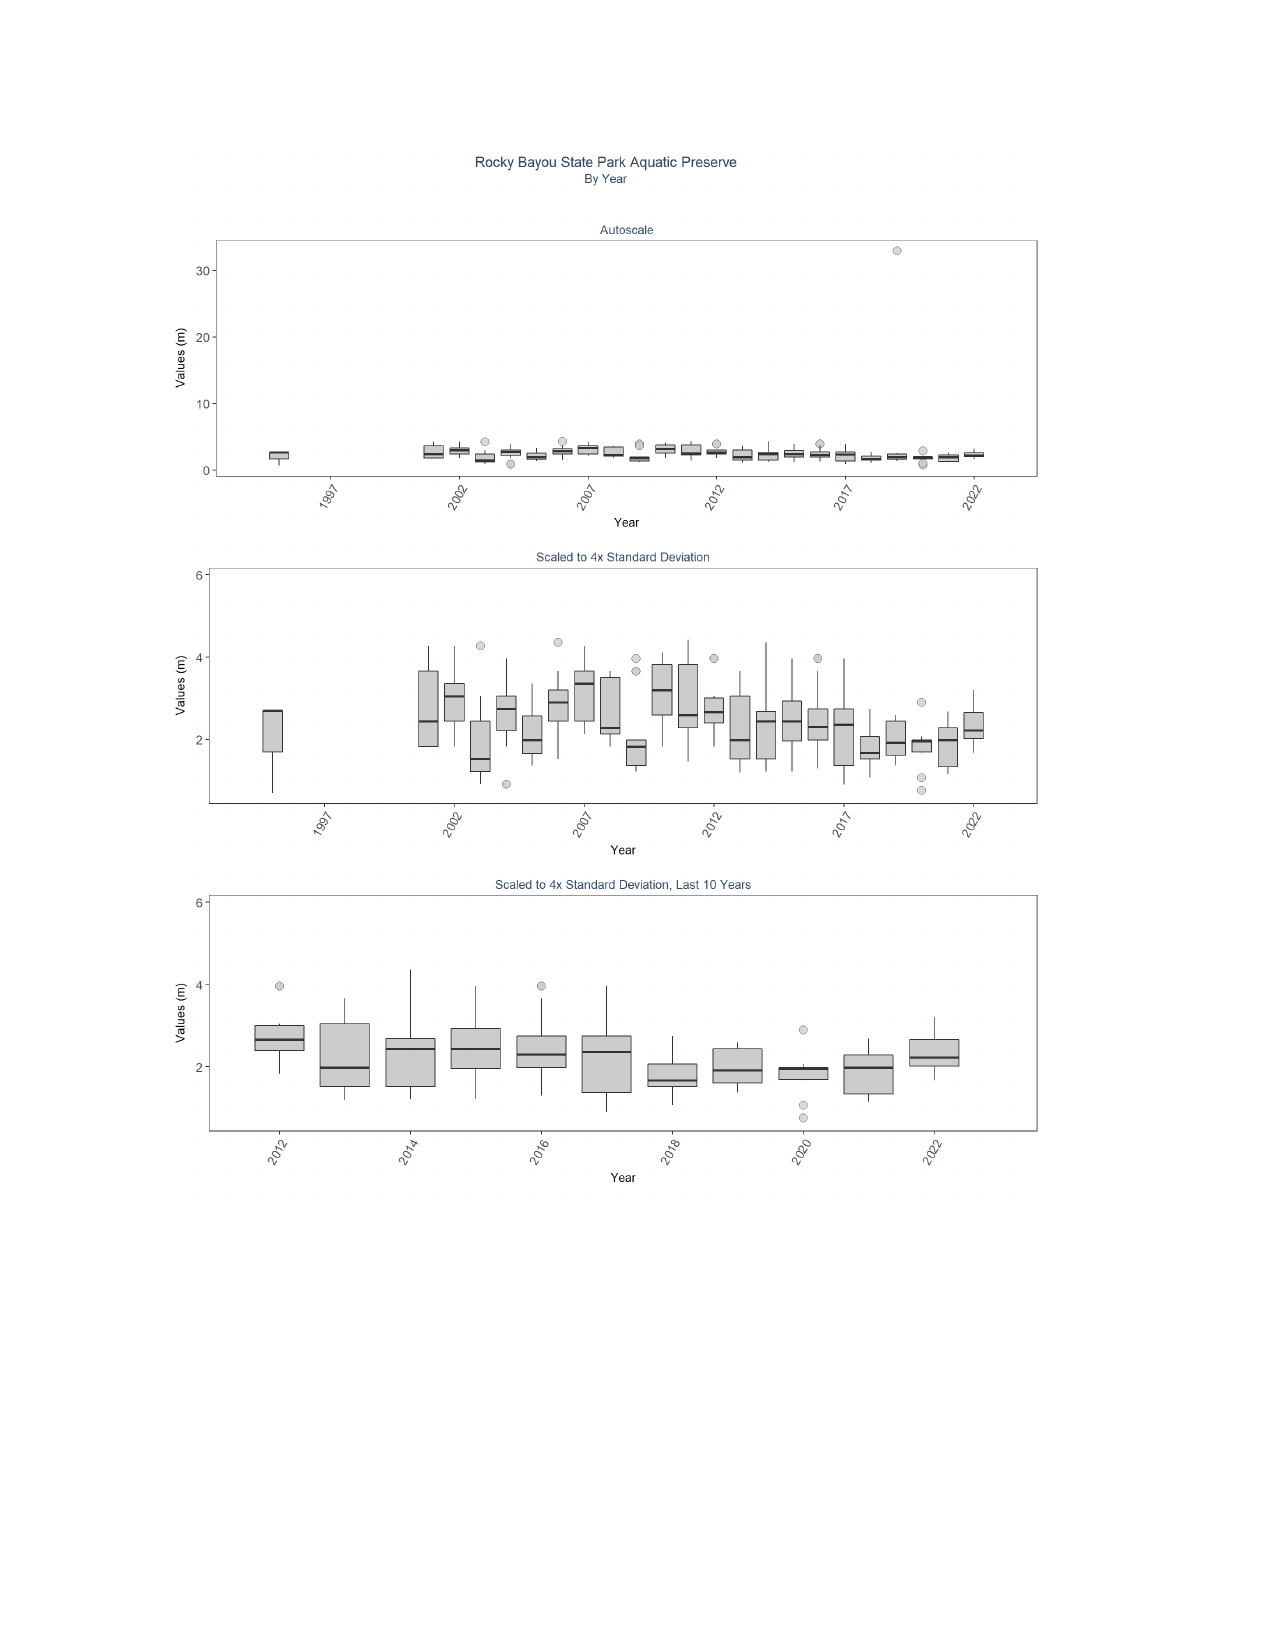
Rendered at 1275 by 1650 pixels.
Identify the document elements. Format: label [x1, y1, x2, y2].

picture [168, 150, 1044, 1200]
